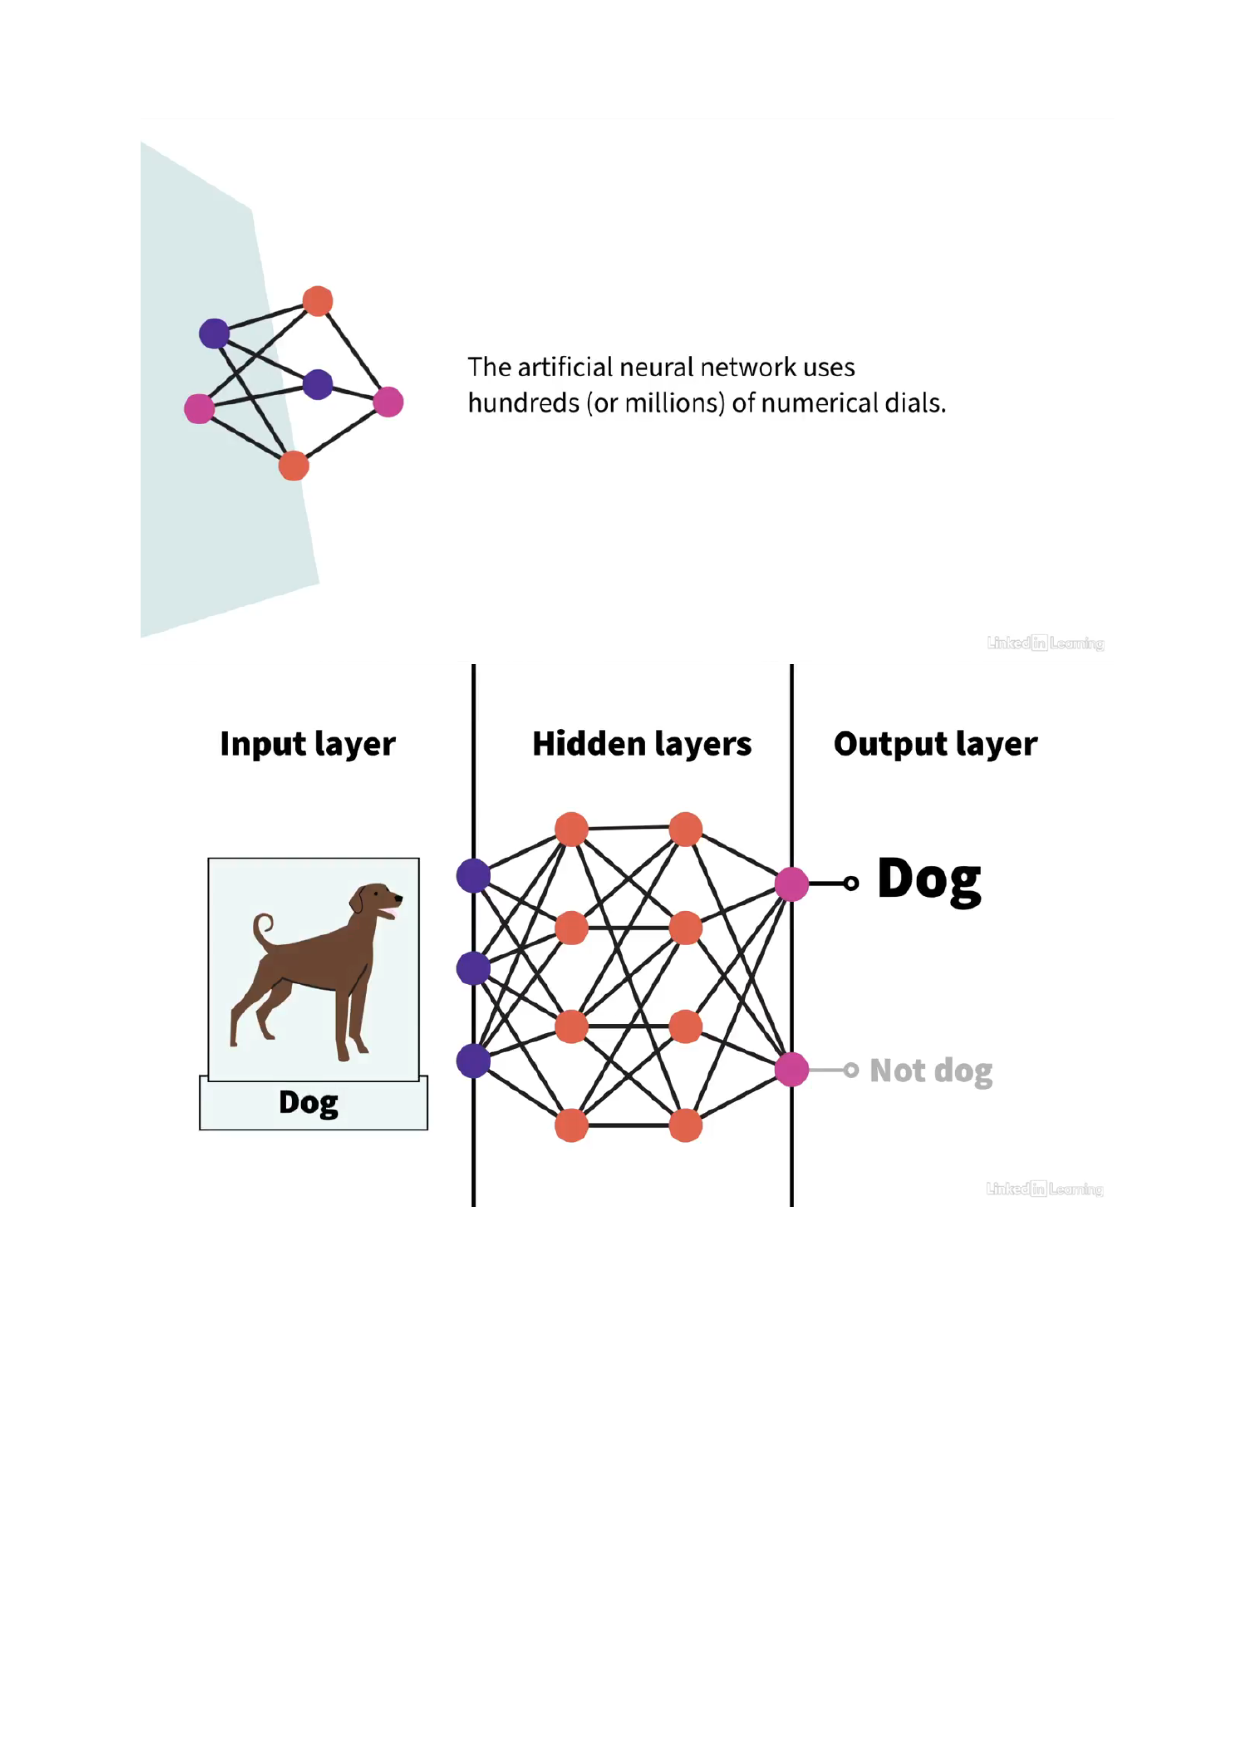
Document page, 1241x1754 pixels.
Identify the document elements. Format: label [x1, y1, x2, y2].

picture [140, 664, 1115, 1207]
picture [140, 118, 1115, 662]
